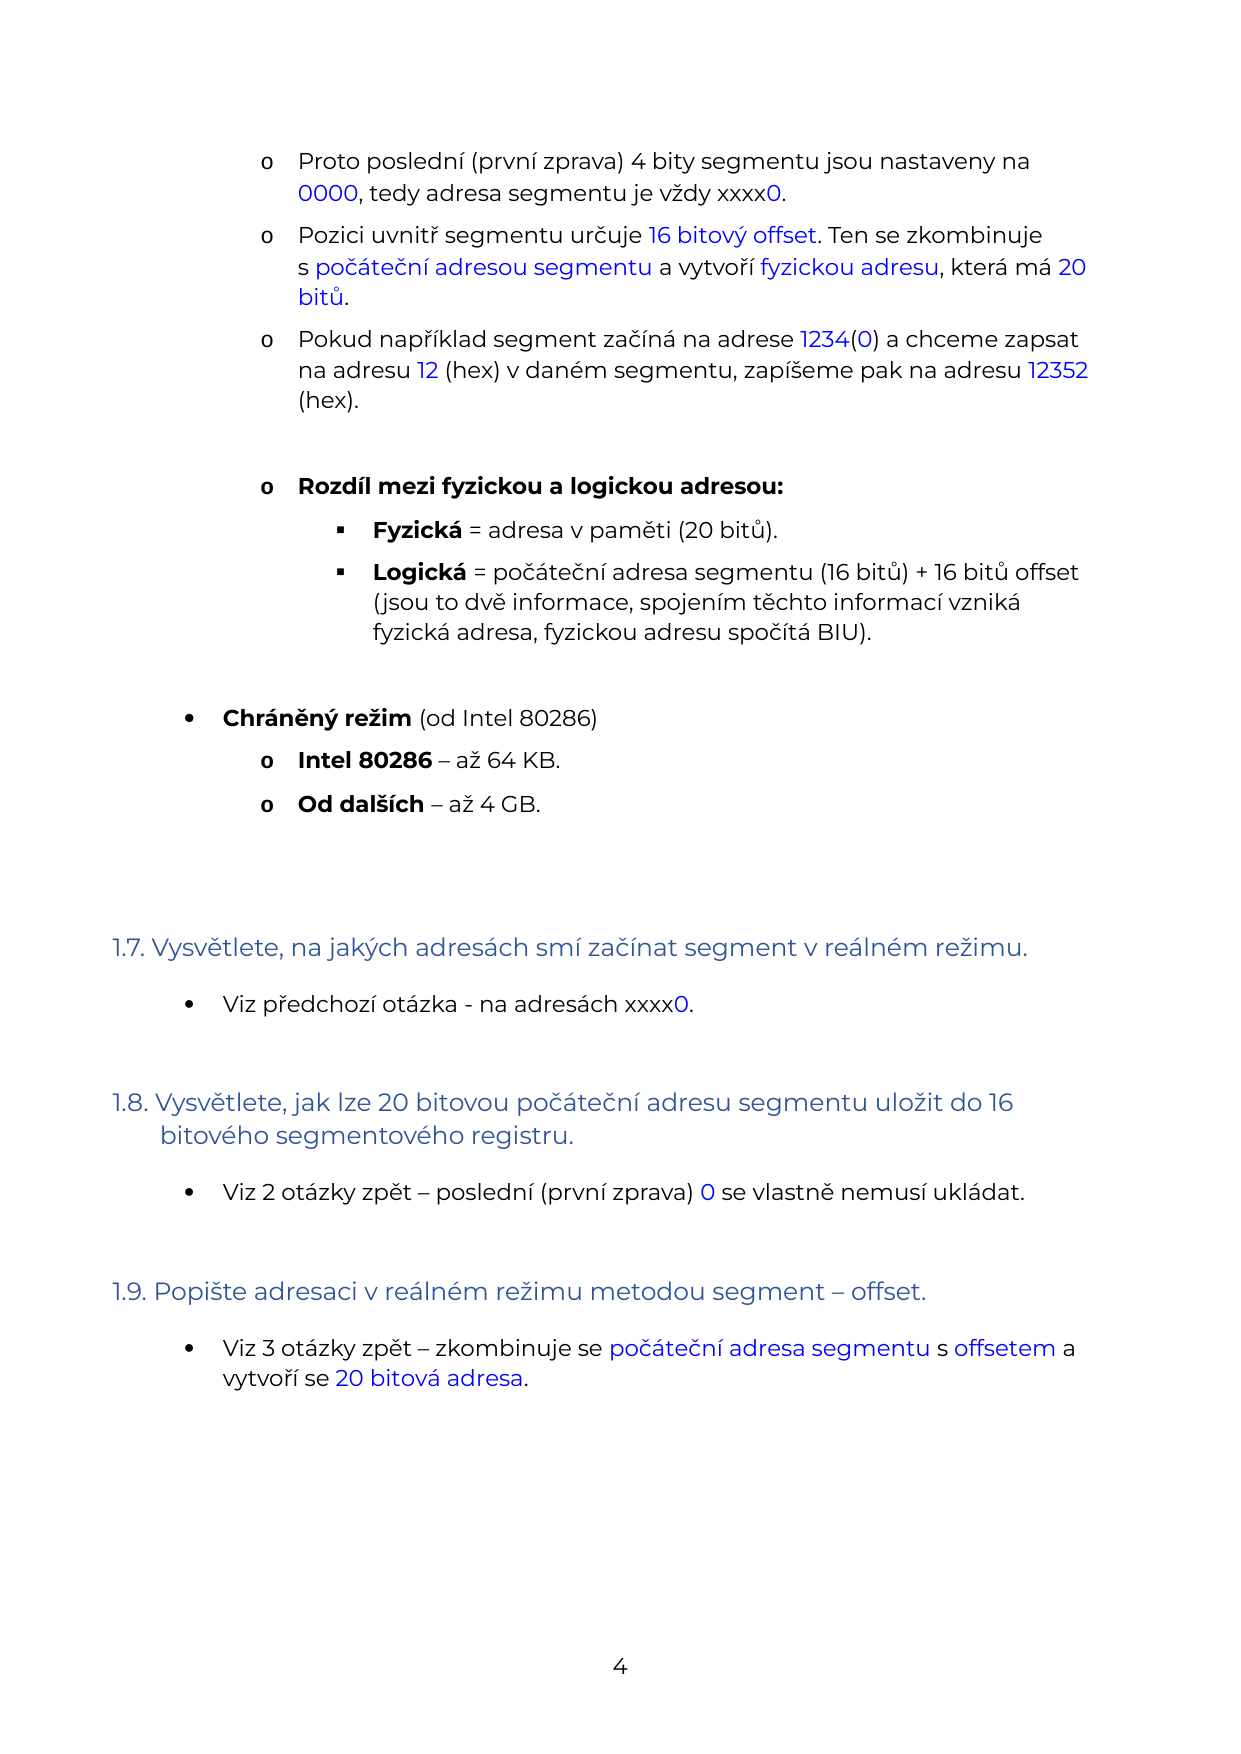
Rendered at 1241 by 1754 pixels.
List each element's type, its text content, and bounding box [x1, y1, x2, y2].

text Viz 3 otázky zpět – zkombinuje se počáteční adresa segmentu s offsetem a vytvoří se 20 bitová adresa. [185, 1334, 1093, 1392]
text Vysvětlete, jak lze 20 bitovou počáteční adresu segmentu uložit do 16 bitového segmentového registru. [112, 1087, 1093, 1151]
text Popište adresaci v reálném režimu metodou segment – offset. [112, 1276, 1093, 1307]
list Intel 80286 – až 64 KB. [260, 746, 1093, 776]
text Viz 2 otázky zpět – poslední (první zprava) 0 se vlastně nemusí ukládat. [185, 1178, 1093, 1206]
text Vysvětlete, na jakých adresách smí začínat segment v reálném režimu. [112, 932, 1093, 962]
list Proto poslední (první zprava) 4 bity segmentu jsou nastaveny na 0000, tedy adresa segmentu je vždy xxxx0. [260, 148, 1093, 207]
list Fyzická = adresa v paměti (20 bitů). [335, 516, 1093, 544]
text Viz předchozí otázka - na adresách xxxx0. [185, 990, 1093, 1018]
list Od dalších – až 4 GB. [260, 790, 1093, 819]
list Pozici uvnitř segmentu určuje 16 bitový offset. Ten se zkombinuje s počáteční adresou segmentu a vytvoří fyzickou adresu, která má 20 bitů. [260, 221, 1093, 311]
list Logická = počáteční adresa segmentu (16 bitů) + 16 bitů offset (jsou to dvě informace, spojením těchto informací vzniká fyzická adresa, fyzickou adresu spočítá BIU). [335, 558, 1093, 647]
list Rozdíl mezi fyzickou a logickou adresou: [260, 472, 1093, 501]
list Pokud například segment začíná na adrese 1234(0) a chceme zapsat na adresu 12 (hex) v daném segmentu, zapíšeme pak na adresu 12352 (hex). [260, 325, 1093, 415]
text Chráněný režim (od Intel 80286) [185, 704, 1093, 732]
